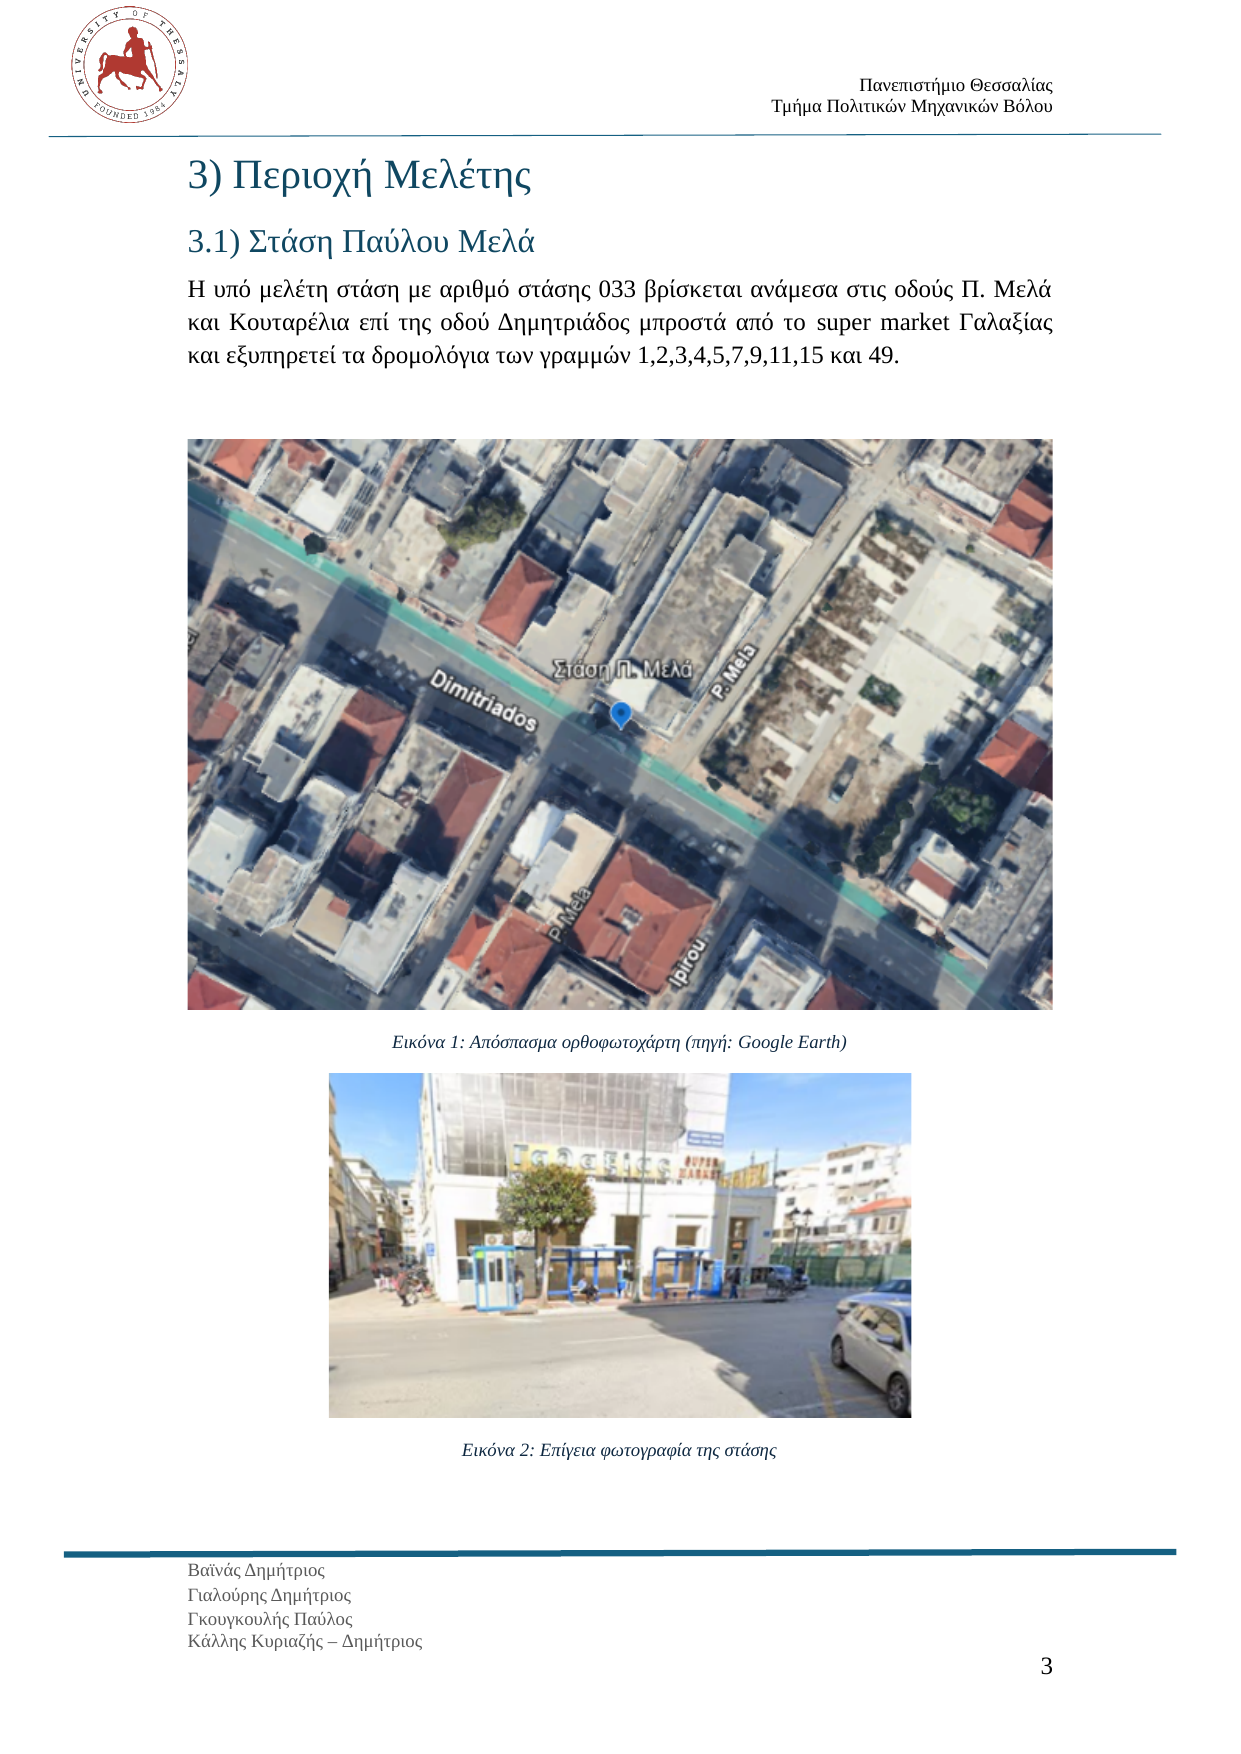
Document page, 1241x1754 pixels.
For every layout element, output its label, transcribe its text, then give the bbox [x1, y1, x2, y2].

picture [187, 439, 1053, 1010]
subtitle 3.1) Στάση Παύλου Μελά [187, 222, 1053, 260]
picture [71, 6, 188, 123]
text Η υπό μελέτη στάση με αριθμό στάσης 033 βρίσκεται ανάμεσα στις οδούς Π. Μελά και Κουταρέλια επί της οδού Δημητριάδος μπροστά από το super market Γαλαξίας και εξυπηρετεί τα δρομολόγια των γραμμών 1,2,3,4,5,7,9,11,15 και 49. [187, 274, 1053, 369]
subtitle 3) Περιοχή Μελέτης [187, 150, 1053, 198]
picture [328, 1073, 912, 1418]
